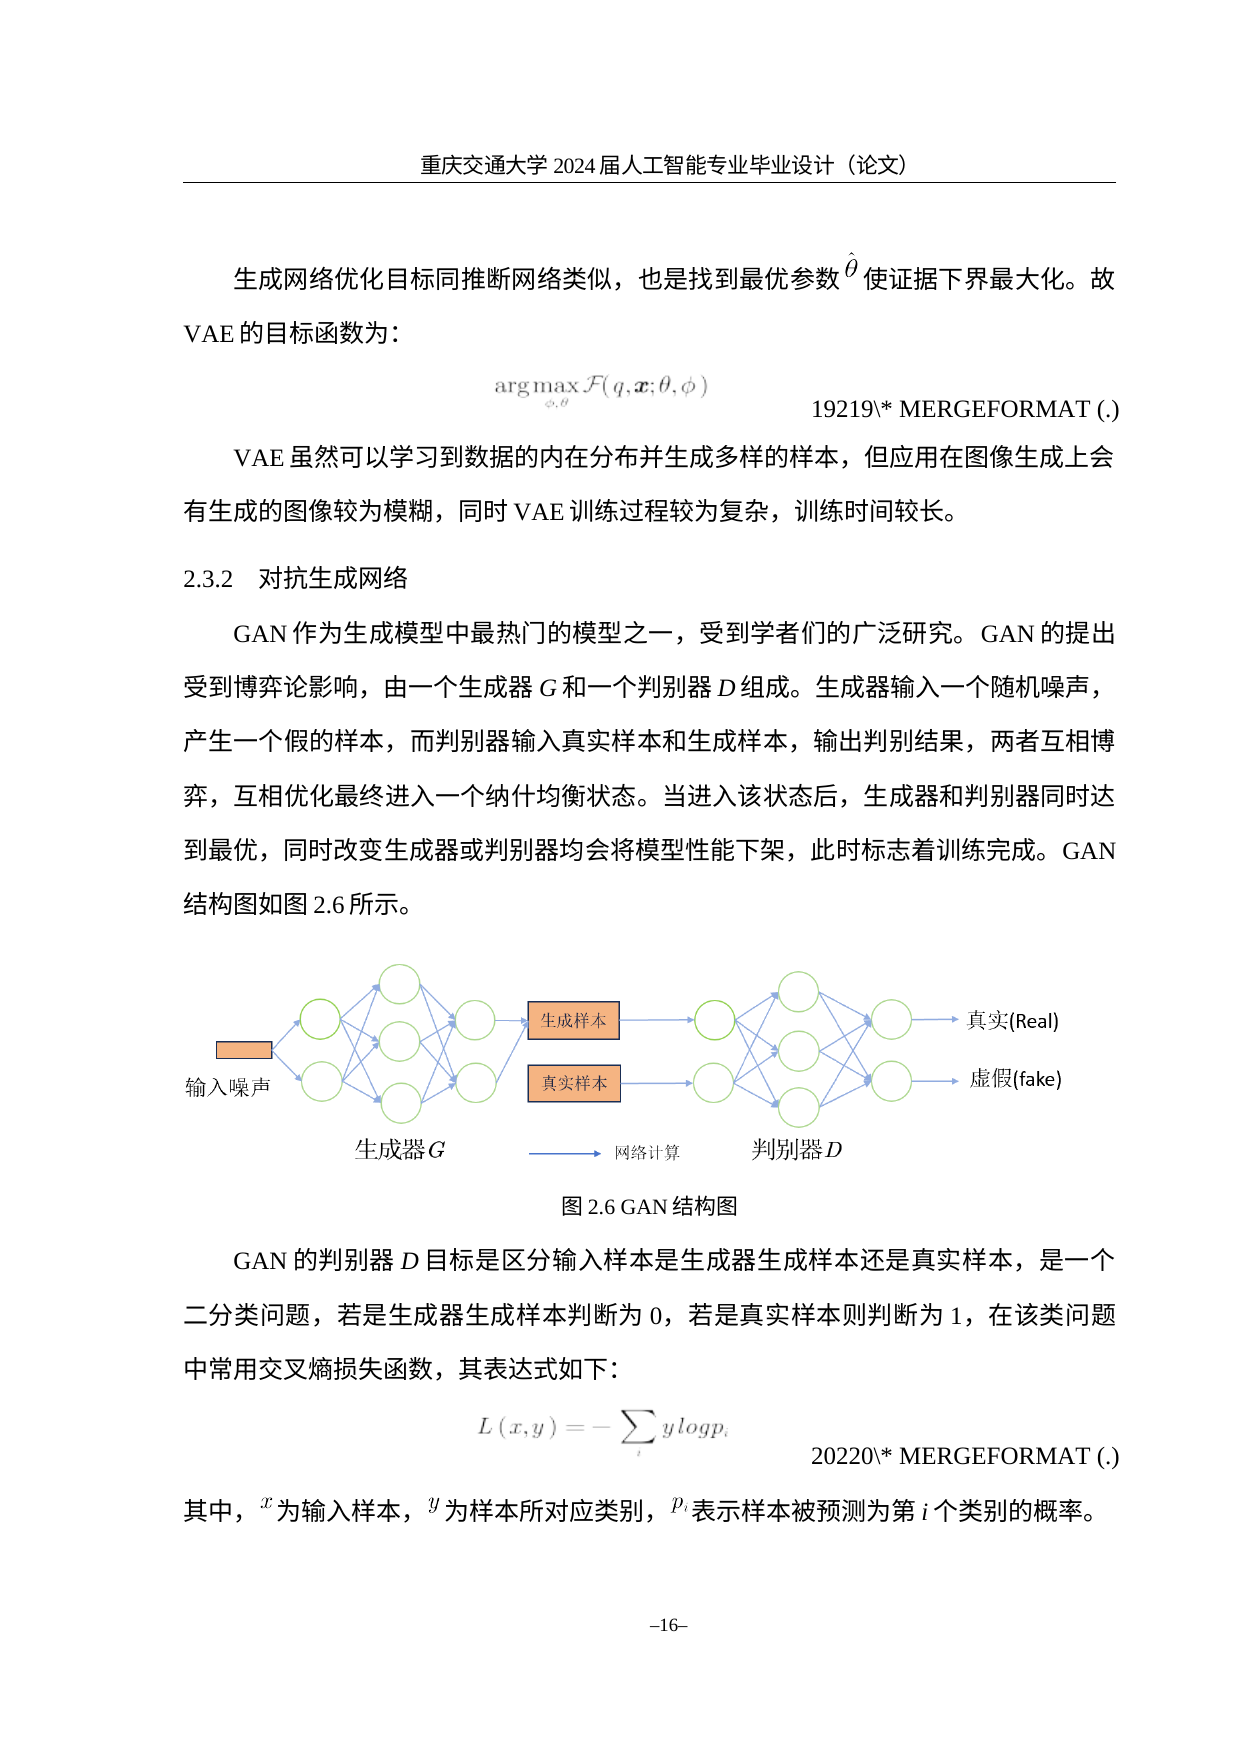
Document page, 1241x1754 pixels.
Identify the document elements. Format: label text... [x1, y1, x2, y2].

text 其中，为输入样本，为样本所对应类别，表示样本被预测为第i个类别的概率。 [183, 1484, 1116, 1527]
text 生成网络优化目标同推断网络类似，也是找到最优参数使证据下界最大化。故VAE的目标函数为： [183, 246, 1116, 350]
subtitle 对抗生成网络 [183, 559, 1116, 595]
text VAE虽然可以学习到数据的内在分布并生成多样的样本，但应用在图像生成上会有生成的图像较为模糊，同时VAE训练过程较为复杂，训练时间较长。 [183, 437, 1116, 528]
text 图2.6 GAN结构图 [183, 1189, 1116, 1220]
text GAN的判别器D目标是区分输入样本是生成器生成样本还是真实样本，是一个二分类问题，若是生成器生成样本判断为0，若是真实样本则判断为1，在该类问题中常用交叉熵损失函数，其表达式如下： [183, 1241, 1116, 1386]
text GAN作为生成模型中最热门的模型之一，受到学者们的广泛研究。GAN的提出受到博弈论影响，由一个生成器G和一个判别器D组成。生成器输入一个随机噪声，产生一个假的样本，而判别器输入真实样本和生成样本，输出判别结果，两者互相博弈，互相优化最终进入一个纳什均衡状态。当进入该状态后，生成器和判别器同时达到最优，同时改变生成器或判别器均会将模型性能下架，此时标志着训练完成。GAN结构图如图2.6所示。 [183, 613, 1116, 921]
picture [183, 939, 1117, 1182]
